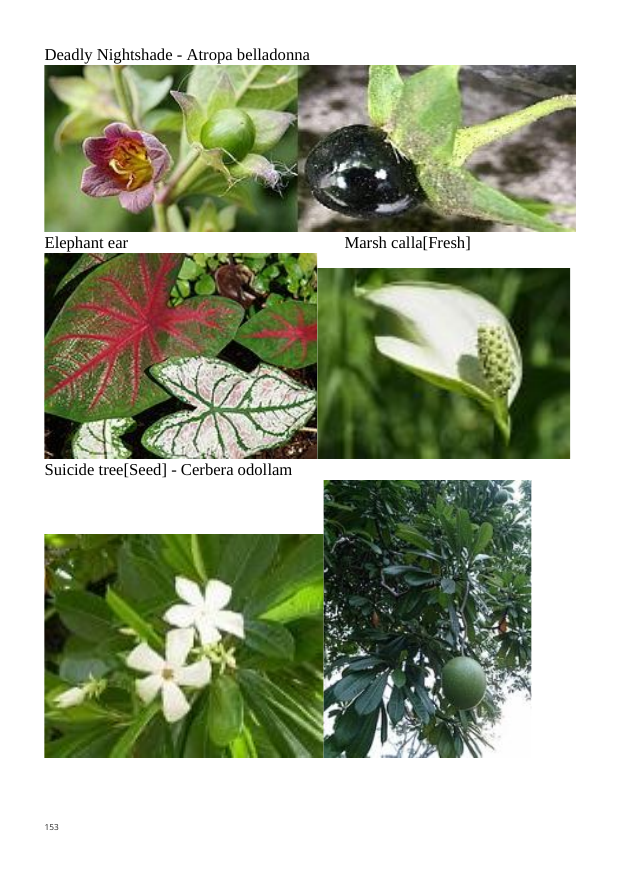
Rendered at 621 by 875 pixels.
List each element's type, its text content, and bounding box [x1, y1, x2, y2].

picture [44, 253, 571, 459]
picture [44, 480, 532, 758]
text Suicide tree[Seed] - Cerbera odollam [44, 460, 576, 479]
text Deadly Nightshade - Atropa belladonna [44, 44, 576, 63]
picture [44, 65, 576, 232]
text Elephant ear Marsh calla[Fresh] [44, 233, 576, 252]
